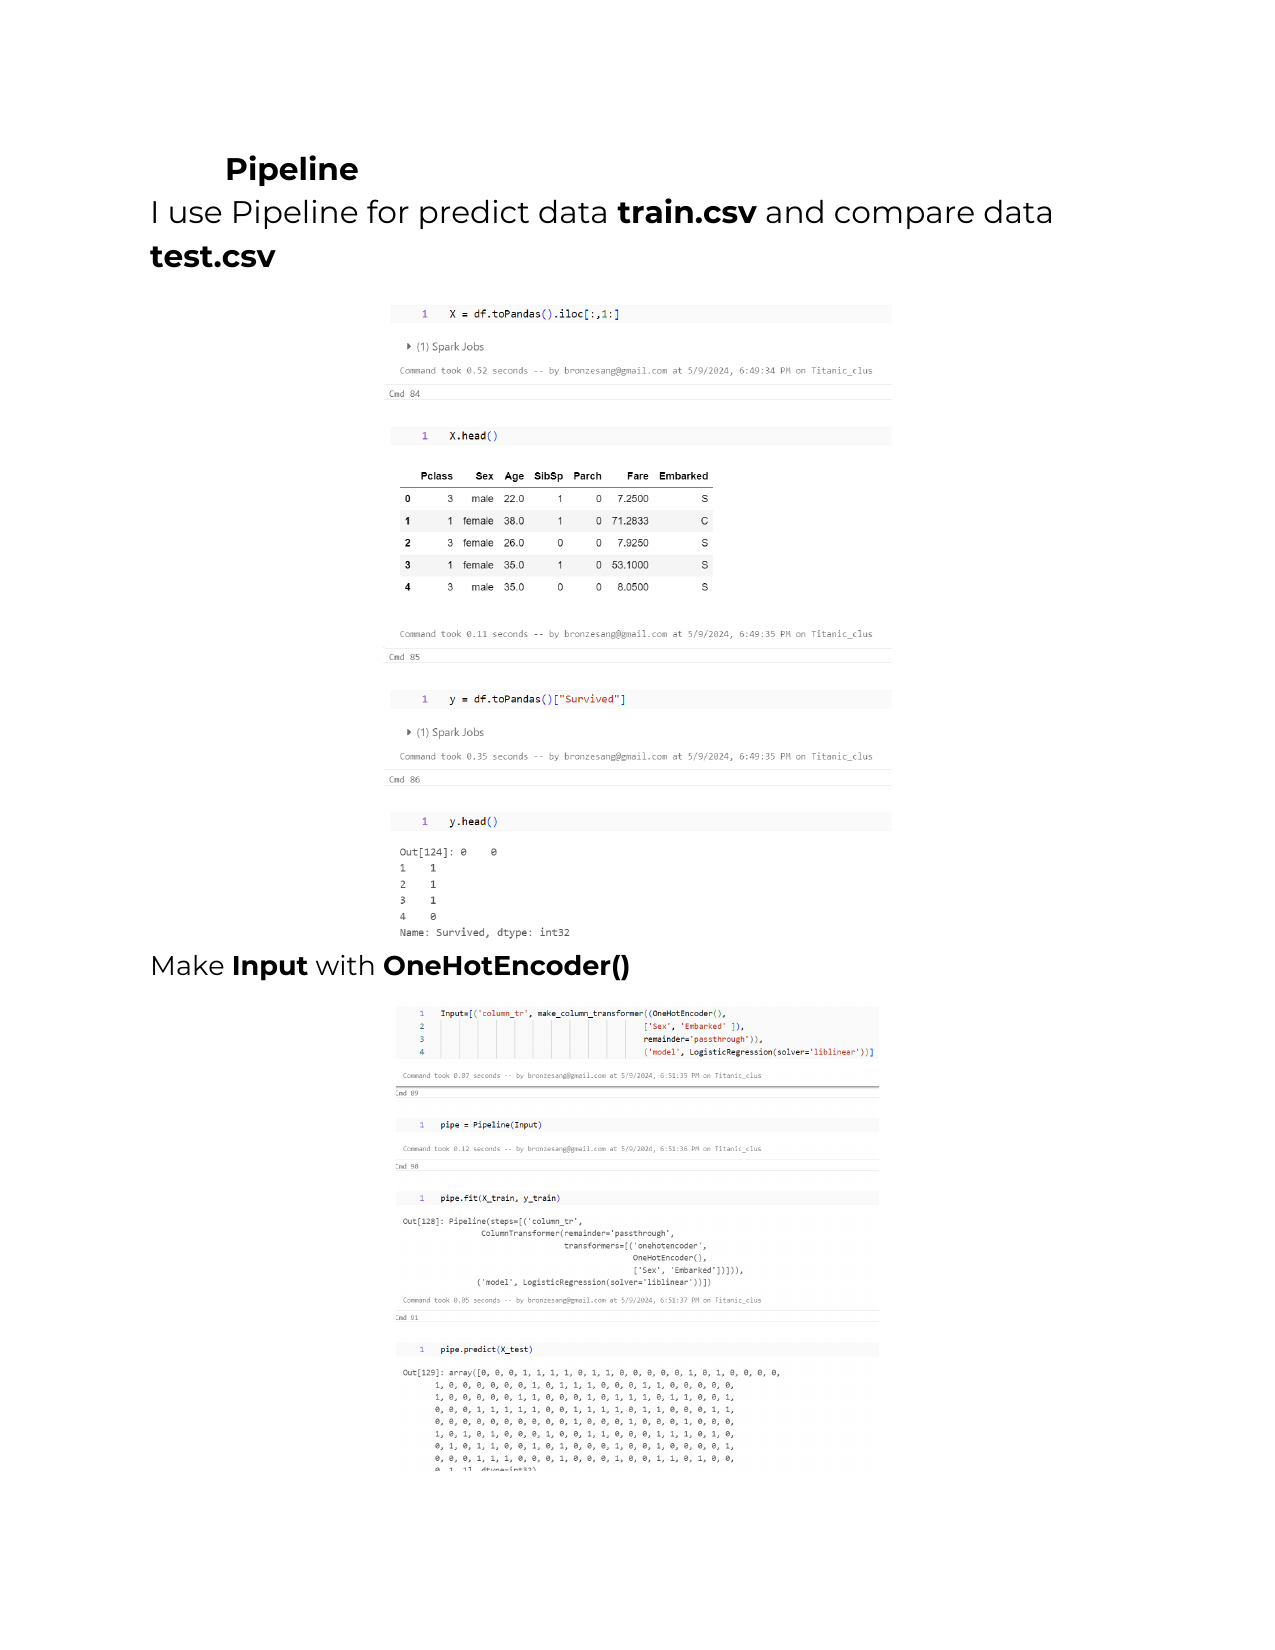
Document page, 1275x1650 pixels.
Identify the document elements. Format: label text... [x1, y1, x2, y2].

text Pipeline [150, 150, 1125, 188]
picture [395, 987, 880, 1471]
picture [383, 281, 892, 946]
text Make Input with OneHotEncoder() [150, 949, 1125, 982]
text I use Pipeline for predict data train.csv and compare data test.csv [150, 194, 1125, 276]
